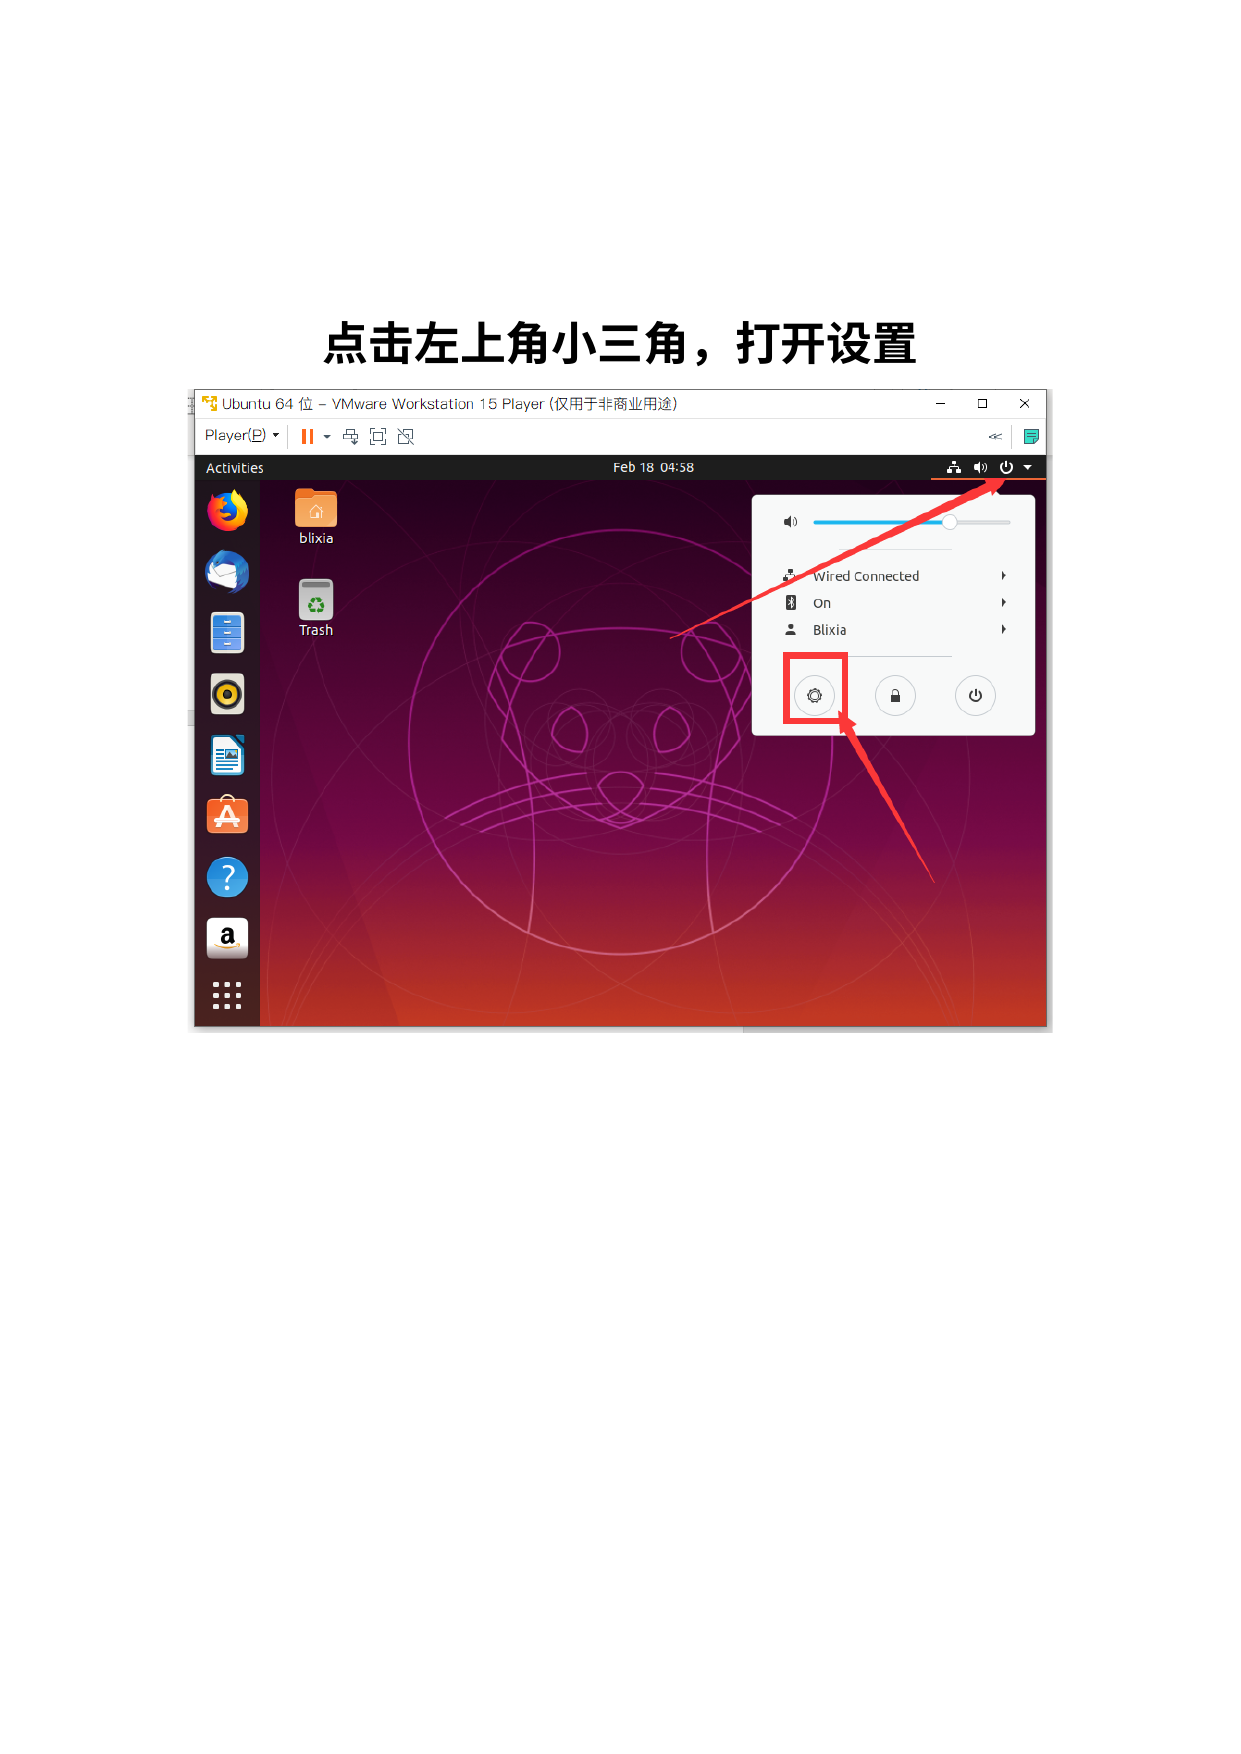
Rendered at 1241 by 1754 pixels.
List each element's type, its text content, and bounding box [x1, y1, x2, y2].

text 点击左上角小三角，打开设置 [187, 292, 1053, 389]
picture [187, 389, 1053, 1033]
